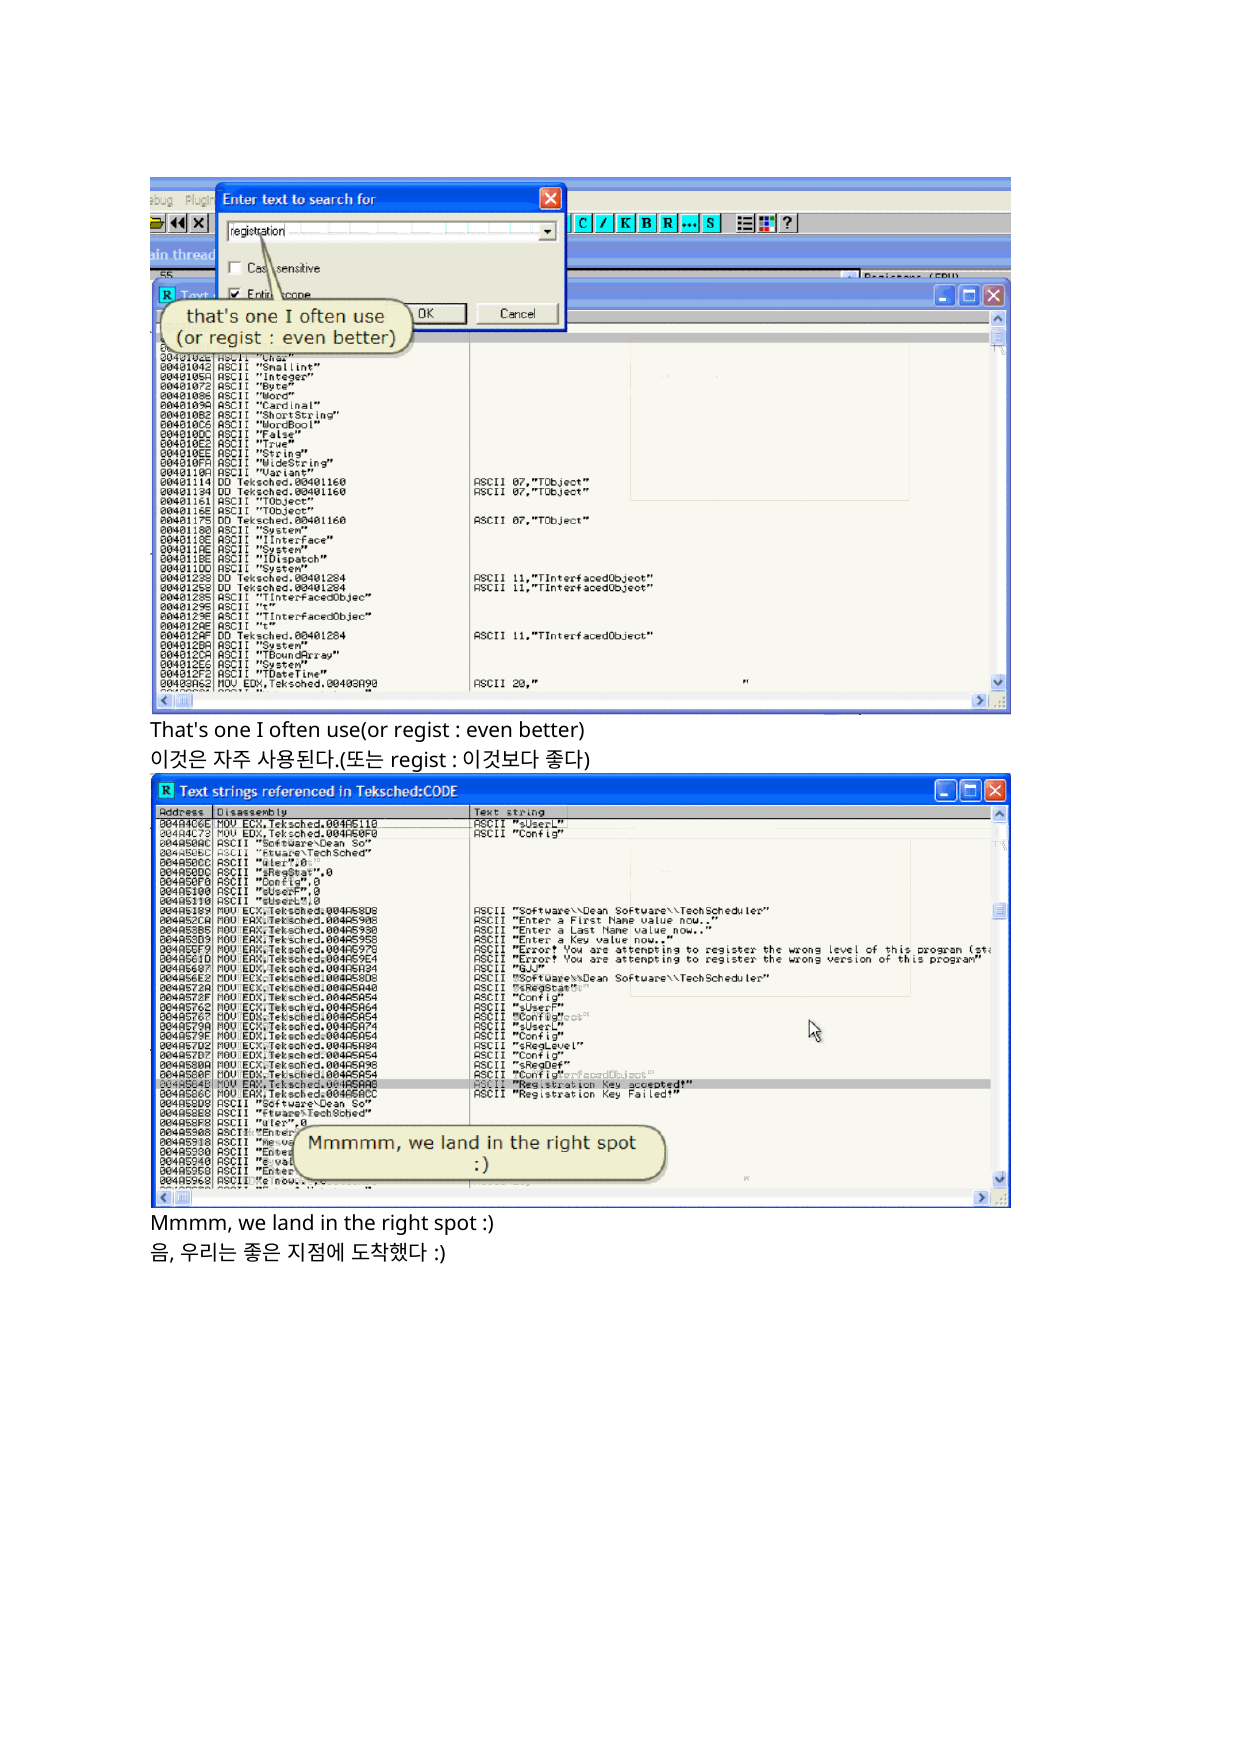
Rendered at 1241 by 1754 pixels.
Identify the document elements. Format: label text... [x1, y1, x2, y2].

text That's one I often use(or regist : even better) [150, 715, 1090, 743]
text Mmmm, we land in the right spot :) [150, 1208, 1090, 1236]
picture [150, 773, 1011, 1208]
text 이것은 자주 사용된다.(또는 regist : 이것보다 좋다) [150, 743, 1090, 773]
picture [150, 177, 1011, 715]
text 음, 우리는 좋은 지점에 도착했다 :) [150, 1236, 1090, 1267]
